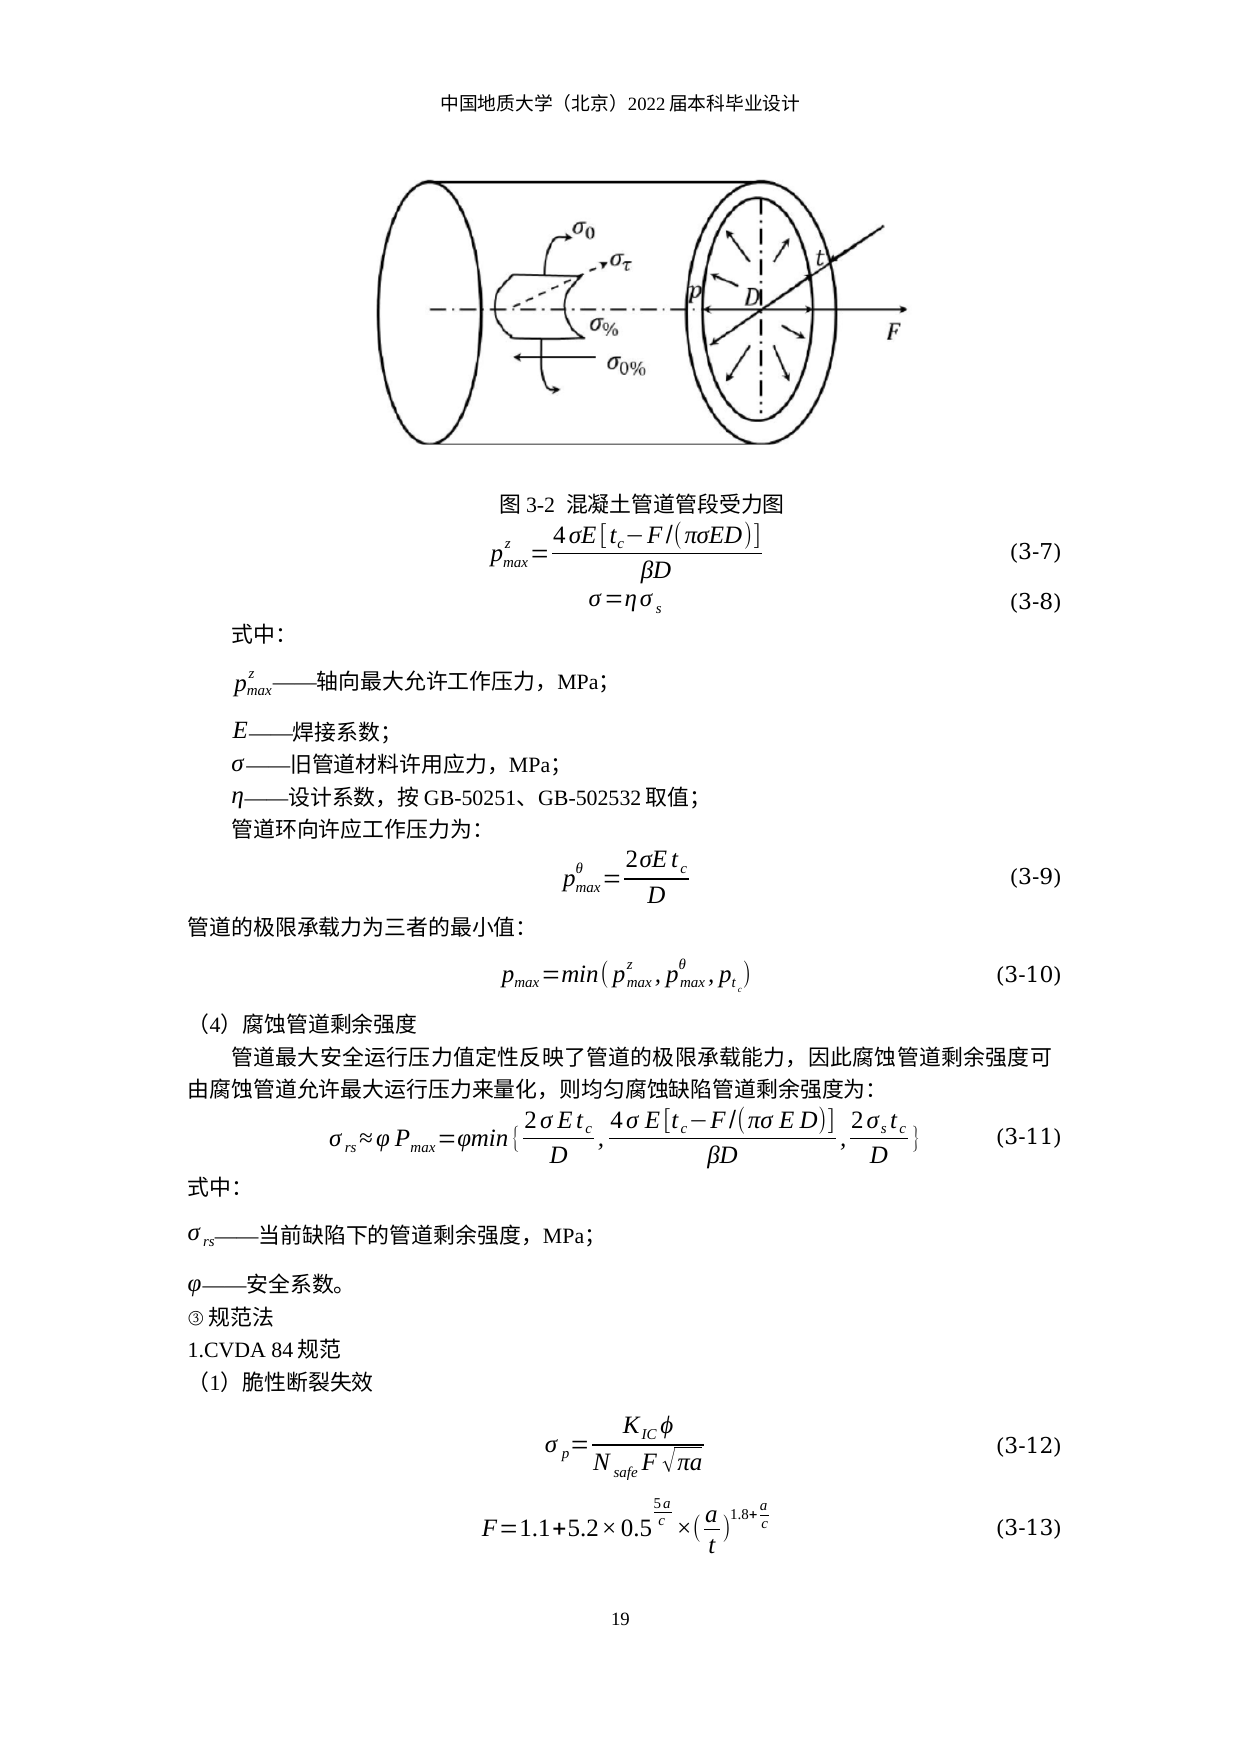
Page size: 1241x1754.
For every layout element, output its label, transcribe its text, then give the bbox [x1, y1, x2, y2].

text ③规范法 [187, 1299, 1053, 1332]
text (3-8) [187, 584, 1053, 617]
text (3-13) [187, 1494, 1053, 1559]
text (3-9) [187, 844, 1053, 909]
text 1.CVDA 84规范 [187, 1332, 1053, 1364]
text 式中： [187, 1169, 1053, 1202]
text ——当前缺陷下的管道剩余强度，MPa； [187, 1202, 1053, 1267]
text ——安全系数。 [187, 1267, 1053, 1299]
text (3-12) [187, 1397, 1053, 1494]
text ——旧管道材料许用应力，MPa； [187, 747, 1053, 779]
text ——轴向最大允许工作压力，MPa； [187, 649, 1053, 714]
text （1）脆性断裂失效 [187, 1364, 1053, 1397]
text （4）腐蚀管道剩余强度 [187, 1007, 1053, 1039]
text (3-7) [187, 519, 1053, 584]
text ——焊接系数； [187, 714, 1053, 747]
text (3-11) [187, 1104, 1053, 1169]
text 管道最大安全运行压力值定性反映了管道的极限承载能力，因此腐蚀管道剩余强度可由腐蚀管道允许最大运行压力来量化，则均匀腐蚀缺陷管道剩余强度为： [187, 1039, 1053, 1104]
text (3-10) [187, 942, 1053, 1007]
picture [322, 162, 962, 470]
text 管道环向许应工作压力为： [187, 812, 1053, 844]
text 管道的极限承载力为三者的最小值： [187, 909, 1053, 942]
text 图3-2 混凝土管道管段受力图 [187, 487, 1053, 519]
text ——设计系数，按GB-50251、GB-502532取值； [187, 779, 1053, 812]
text 式中： [187, 617, 1053, 649]
